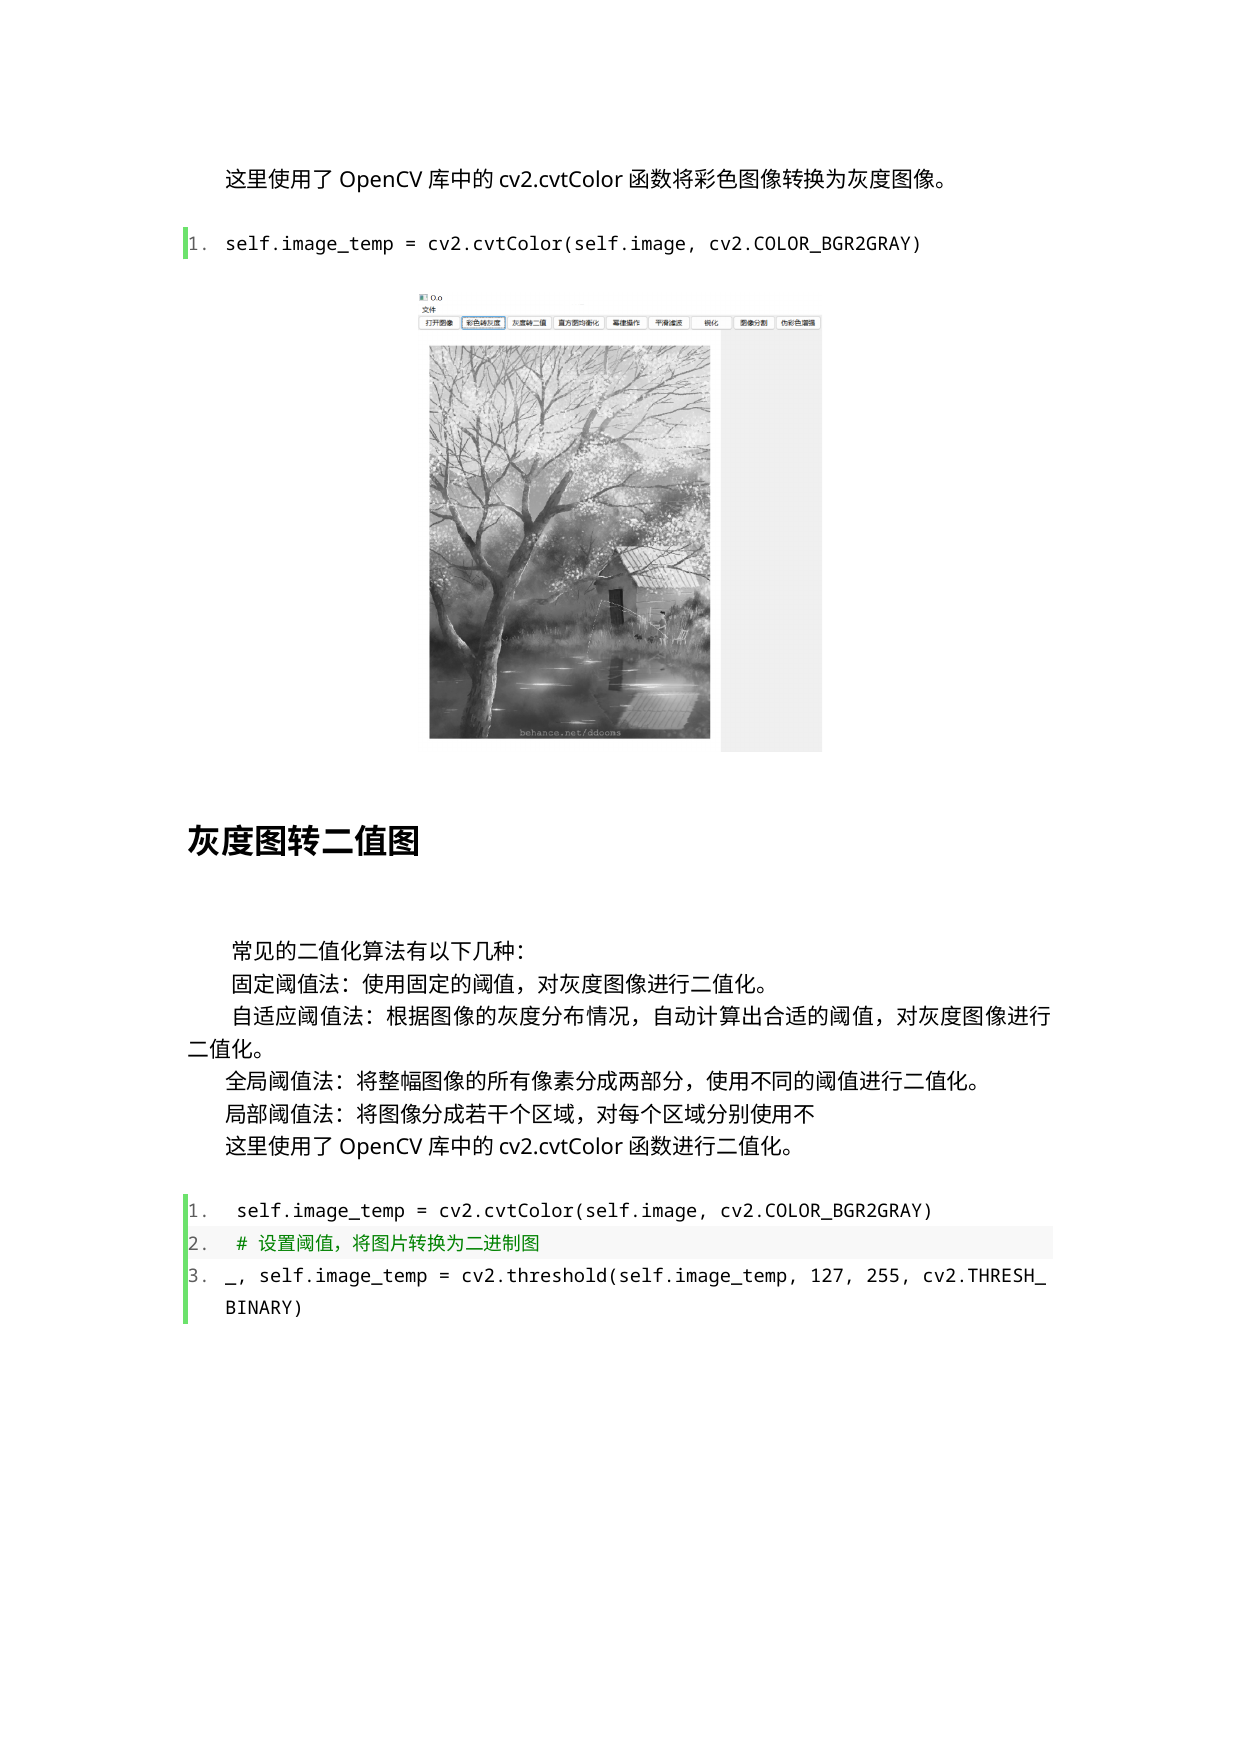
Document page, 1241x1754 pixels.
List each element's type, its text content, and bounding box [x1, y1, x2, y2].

text 全局阈值法：将整幅图像的所有像素分成两部分，使用不同的阈值进行二值化。 [187, 1064, 1053, 1096]
list self.image_temp = cv2.cvtColor(self.image, cv2.COLOR_BGR2GRAY) [188, 1194, 1053, 1226]
list self.image_temp = cv2.cvtColor(self.image, cv2.COLOR_BGR2GRAY) [188, 227, 1053, 259]
text 这里使用了 OpenCV 库中的 cv2.cvtColor 函数将彩色图像转换为灰度图像。 [187, 162, 1053, 194]
text 常见的二值化算法有以下几种： [187, 934, 1053, 966]
text 局部阈值法：将图像分成若干个区域，对每个区域分别使用不 [187, 1096, 1053, 1129]
picture [418, 292, 823, 752]
text 固定阈值法：使用固定的阈值，对灰度图像进行二值化。 [187, 966, 1053, 999]
list # 设置阈值，将图片转换为二进制图 [188, 1226, 1053, 1259]
subtitle 灰度图转二值图 [187, 807, 1053, 872]
text 自适应阈值法：根据图像的灰度分布情况，自动计算出合适的阈值，对灰度图像进行二值化。 [187, 999, 1053, 1064]
list _, self.image_temp = cv2.threshold(self.image_temp, 127, 255, cv2.THRESH_BINARY) [188, 1259, 1053, 1324]
text 这里使用了 OpenCV 库中的 cv2.cvtColor 函数进行二值化。 [187, 1129, 1053, 1161]
